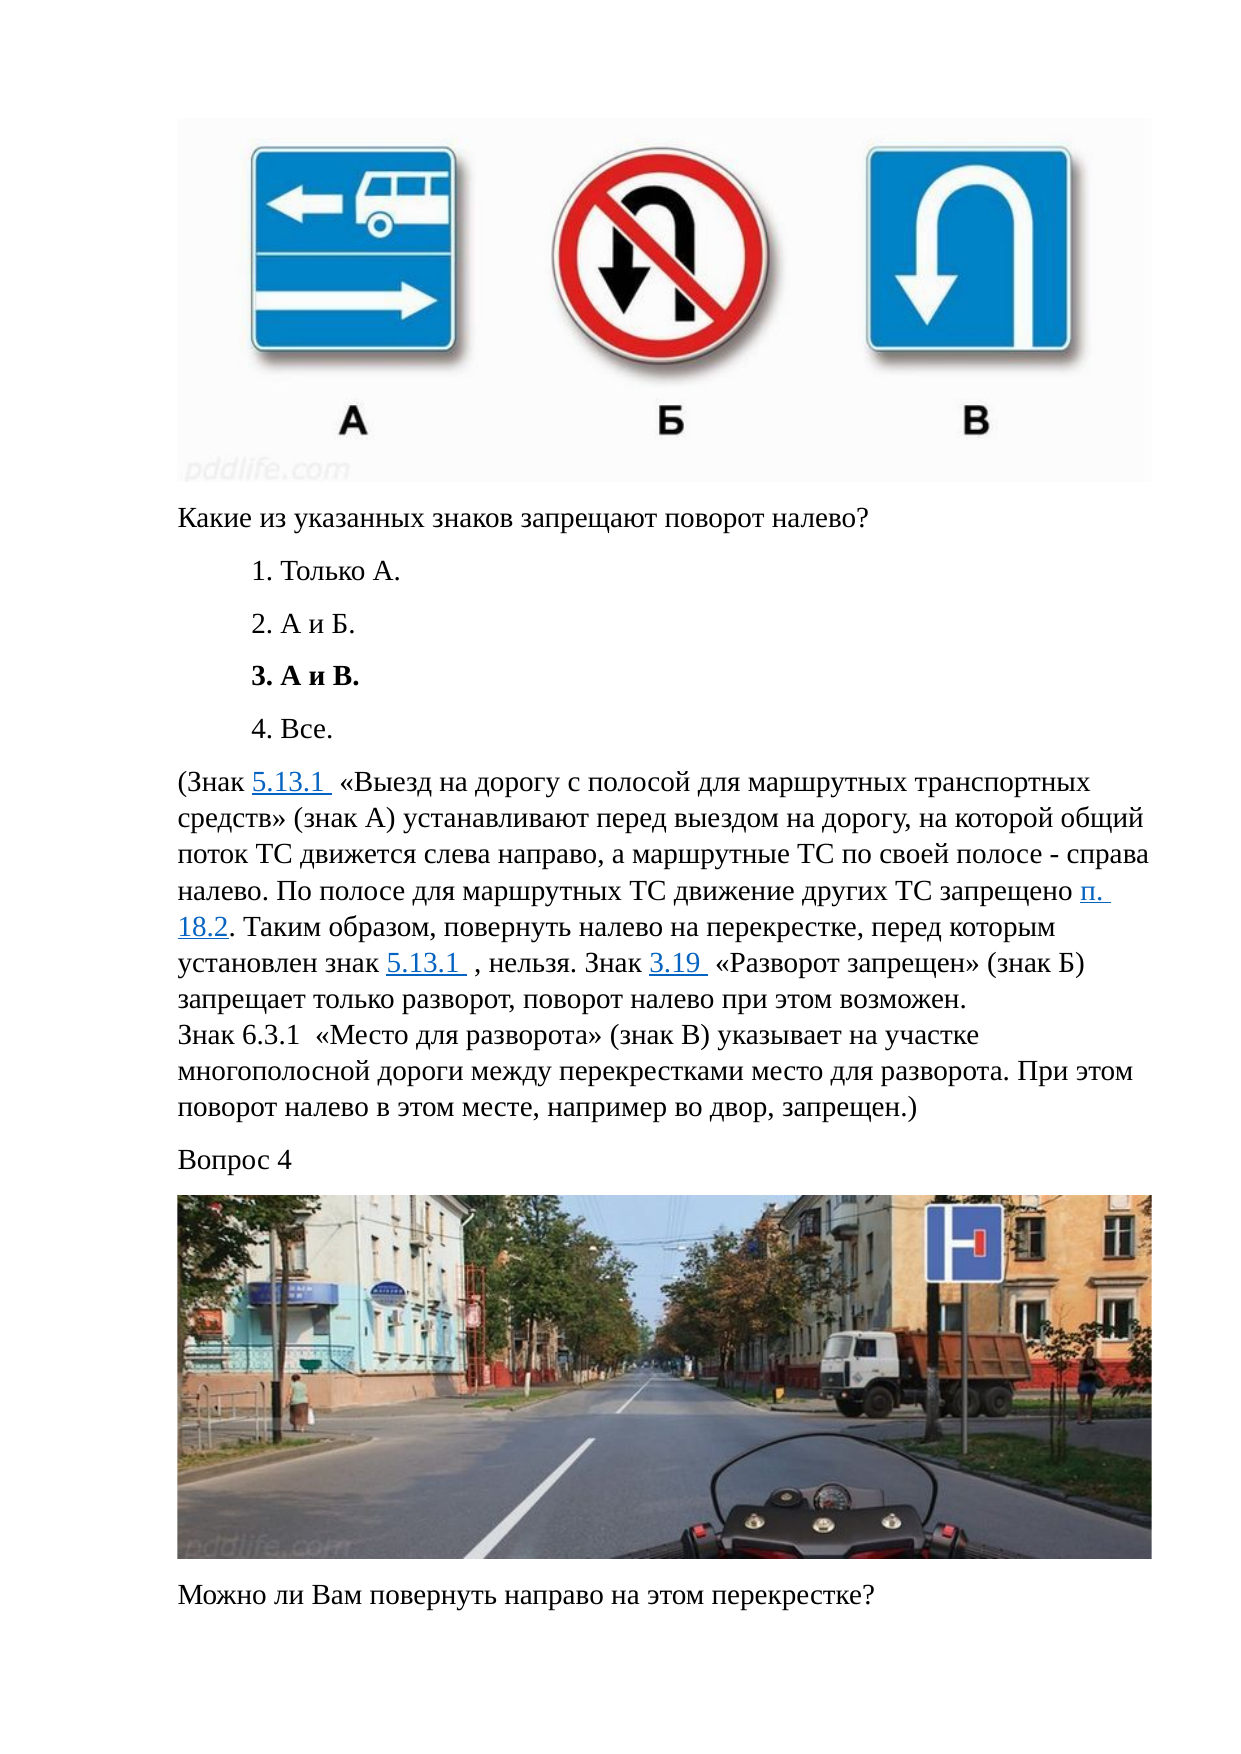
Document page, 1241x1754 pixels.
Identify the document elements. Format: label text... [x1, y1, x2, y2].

picture [177, 1195, 1152, 1559]
text (Знак 5.13.1 «Выезд на дорогу с полосой для маршрутных транспортных средств» (знак А) устанавливают перед выездом на дорогу, на которой общий поток ТС движется слева направо, а маршрутные ТС по своей полосе - справа налево. По полосе для маршрутных ТС движение других ТС запрещено п. 18.2. Таким образом, повернуть налево на перекрестке, перед которым установлен знак 5.13.1 , нельзя. Знак 3.19 «Разворот запрещен» (знак Б) запрещает только разворот, поворот налево при этом возможен. Знак 6.3.1 «Место для разворота» (знак В) указывает на участке многополосной дороги между перекрестками место для разворота. При этом поворот налево в этом месте, например во двор, запрещен.) [177, 764, 1152, 1123]
text 4. Все. [177, 711, 1152, 745]
picture [177, 118, 1152, 482]
text Какие из указанных знаков запрещают поворот налево? [177, 500, 1152, 534]
text 3. А и В. [177, 658, 1152, 692]
text Вопрос 4 [177, 1142, 1152, 1176]
text 2. А и Б. [177, 606, 1152, 639]
text Можно ли Вам повернуть направо на этом перекрестке? [177, 1577, 1152, 1611]
text 1. Только А. [177, 553, 1152, 586]
